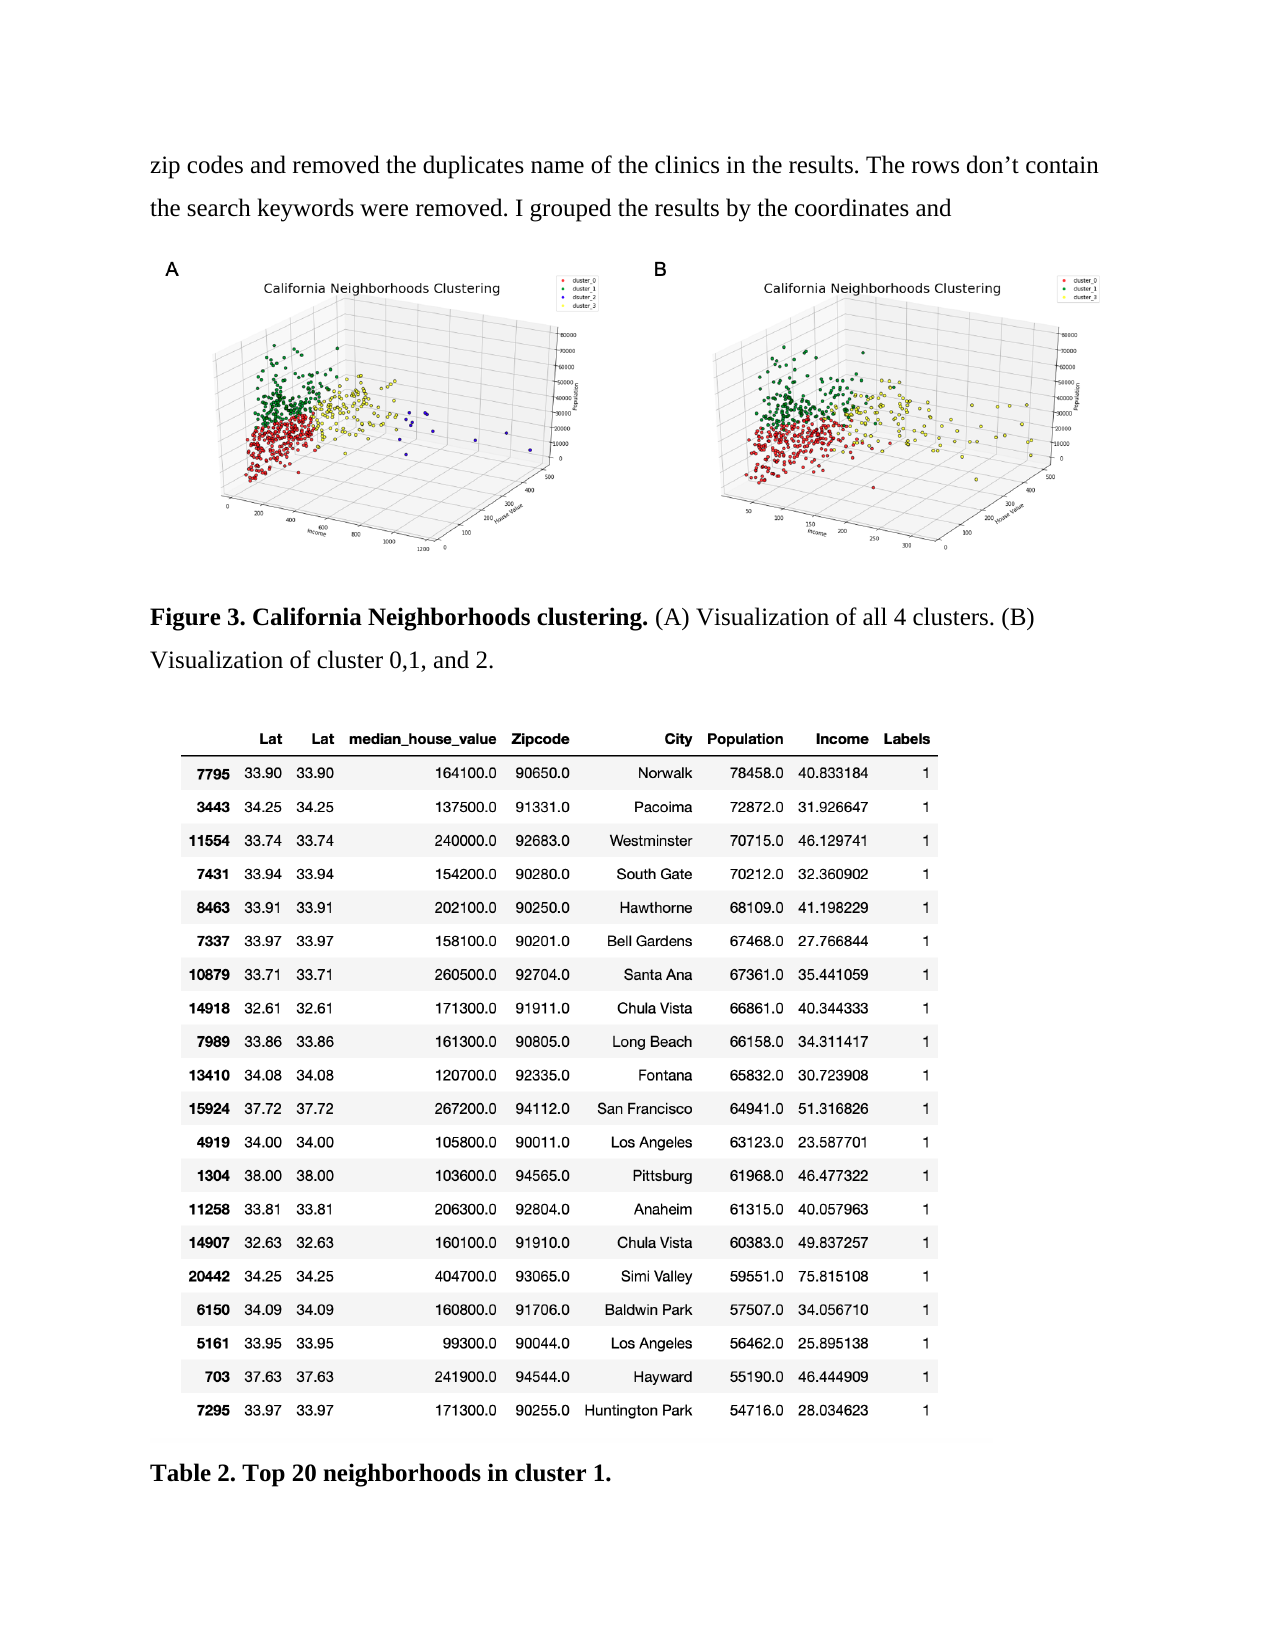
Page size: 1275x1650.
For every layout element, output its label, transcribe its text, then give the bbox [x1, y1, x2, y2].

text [150, 150, 1125, 222]
picture [150, 236, 1123, 588]
text Table 2. Top 20 neighborhoods in cluster 1. [150, 1458, 1125, 1486]
picture [150, 731, 993, 1443]
text Figure 3. California Neighborhoods clustering. (A) Visualization of all 4 clusters. (B) Visualization of cluster 0,1, and 2. [150, 602, 1125, 674]
